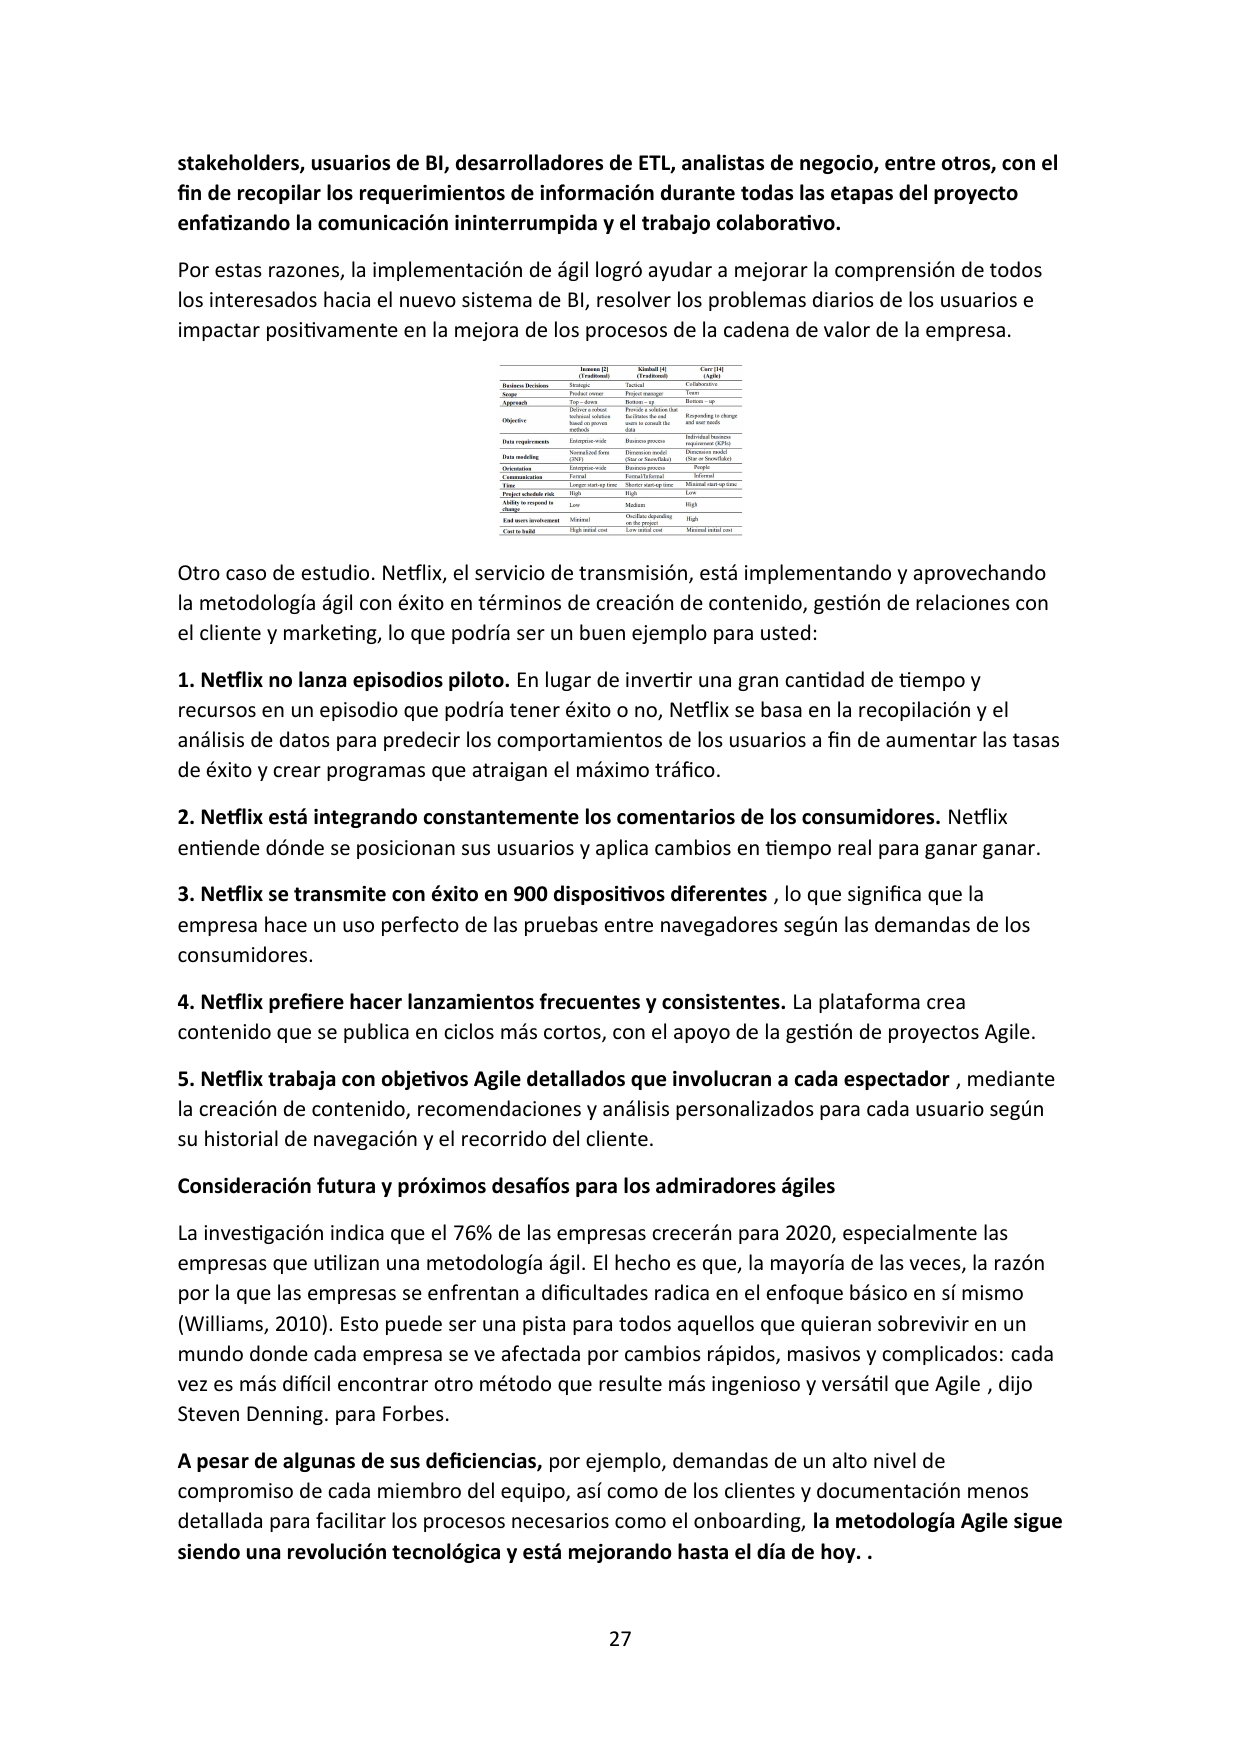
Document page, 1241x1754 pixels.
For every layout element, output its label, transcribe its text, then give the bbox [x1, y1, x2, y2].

text 1. Netflix no lanza episodios piloto. En lugar de invertir una gran cantidad de tiempo y recursos en un episodio que podría tener éxito o no, Netflix se basa en la recopilación y el análisis de datos para predecir los comportamientos de los usuarios a fin de aumentar las tasas de éxito y crear programas que atraigan el máximo tráfico. [177, 665, 1063, 783]
text 3. Netflix se transmite con éxito en 900 dispositivos diferentes , lo que significa que la empresa hace un uso perfecto de las pruebas entre navegadores según las demandas de los consumidores. [177, 879, 1063, 968]
text A pesar de algunas de sus deficiencias, por ejemplo, demandas de un alto nivel de compromiso de cada miembro del equipo, así como de los clientes y documentación menos detallada para facilitar los procesos necesarios como el onboarding, la metodología Agile sigue siendo una revolución tecnológica y está mejorando hasta el día de hoy. . [177, 1446, 1063, 1565]
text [177, 148, 1063, 236]
text 2. Netflix está integrando constantemente los comentarios de los consumidores. Netflix entiende dónde se posicionan sus usuarios y aplica cambios en tiempo real para ganar ganar. [177, 802, 1063, 861]
text La investigación indica que el 76% de las empresas crecerán para 2020, especialmente las empresas que utilizan una metodología ágil. El hecho es que, la mayoría de las veces, la razón por la que las empresas se enfrentan a dificultades radica en el enfoque básico en sí mismo (Williams, 2010). Esto puede ser una pista para todos aquellos que quieran sobrevivir en un mundo donde cada empresa se ve afectada por cambios rápidos, masivos y complicados: cada vez es más difícil encontrar otro método que resulte más ingenioso y versátil que Agile , dijo Steven Denning. para Forbes. [177, 1218, 1063, 1427]
picture [496, 362, 744, 539]
text 4. Netflix prefiere hacer lanzamientos frecuentes y consistentes. La plataforma crea contenido que se publica en ciclos más cortos, con el apoyo de la gestión de proyectos Agile. [177, 987, 1063, 1045]
text 5. Netflix trabaja con objetivos Agile detallados que involucran a cada espectador , mediante la creación de contenido, recomendaciones y análisis personalizados para cada usuario según su historial de navegación y el recorrido del cliente. [177, 1064, 1063, 1152]
text Otro caso de estudio. Netflix, el servicio de transmisión, está implementando y aprovechando la metodología ágil con éxito en términos de creación de contenido, gestión de relaciones con el cliente y marketing, lo que podría ser un buen ejemplo para usted: [177, 558, 1063, 646]
subtitle Consideración futura y próximos desafíos para los admiradores ágiles [177, 1171, 1063, 1199]
text Por estas razones, la implementación de ágil logró ayudar a mejorar la comprensión de todos los interesados ​​hacia el nuevo sistema de BI, resolver los problemas diarios de los usuarios e impactar positivamente en la mejora de los procesos de la cadena de valor de la empresa. [177, 255, 1063, 343]
